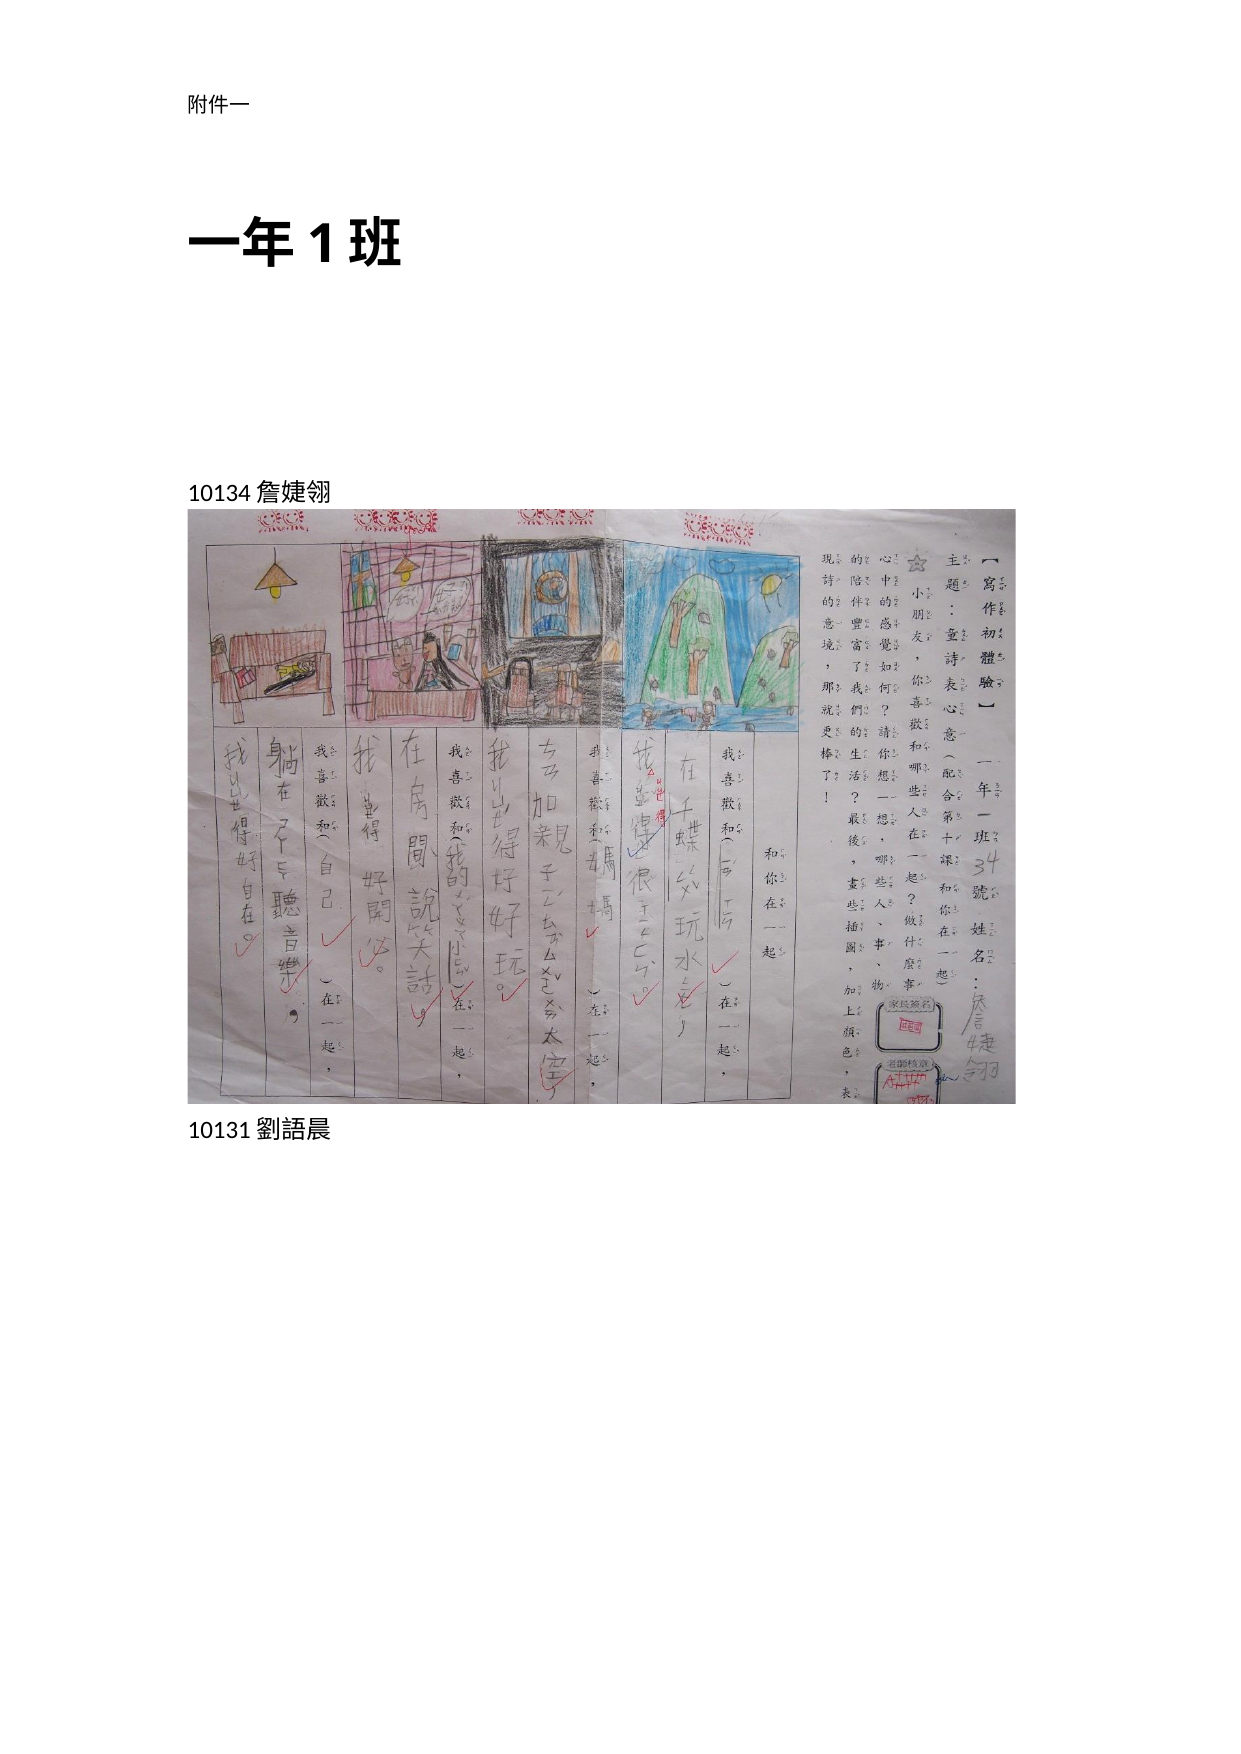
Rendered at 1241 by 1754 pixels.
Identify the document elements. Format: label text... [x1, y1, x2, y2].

text 10134詹婕翎 [187, 472, 1053, 509]
subtitle 一年1班 [187, 183, 1053, 296]
picture [187, 509, 1016, 1104]
text 10131劉語晨 [187, 1109, 1053, 1147]
